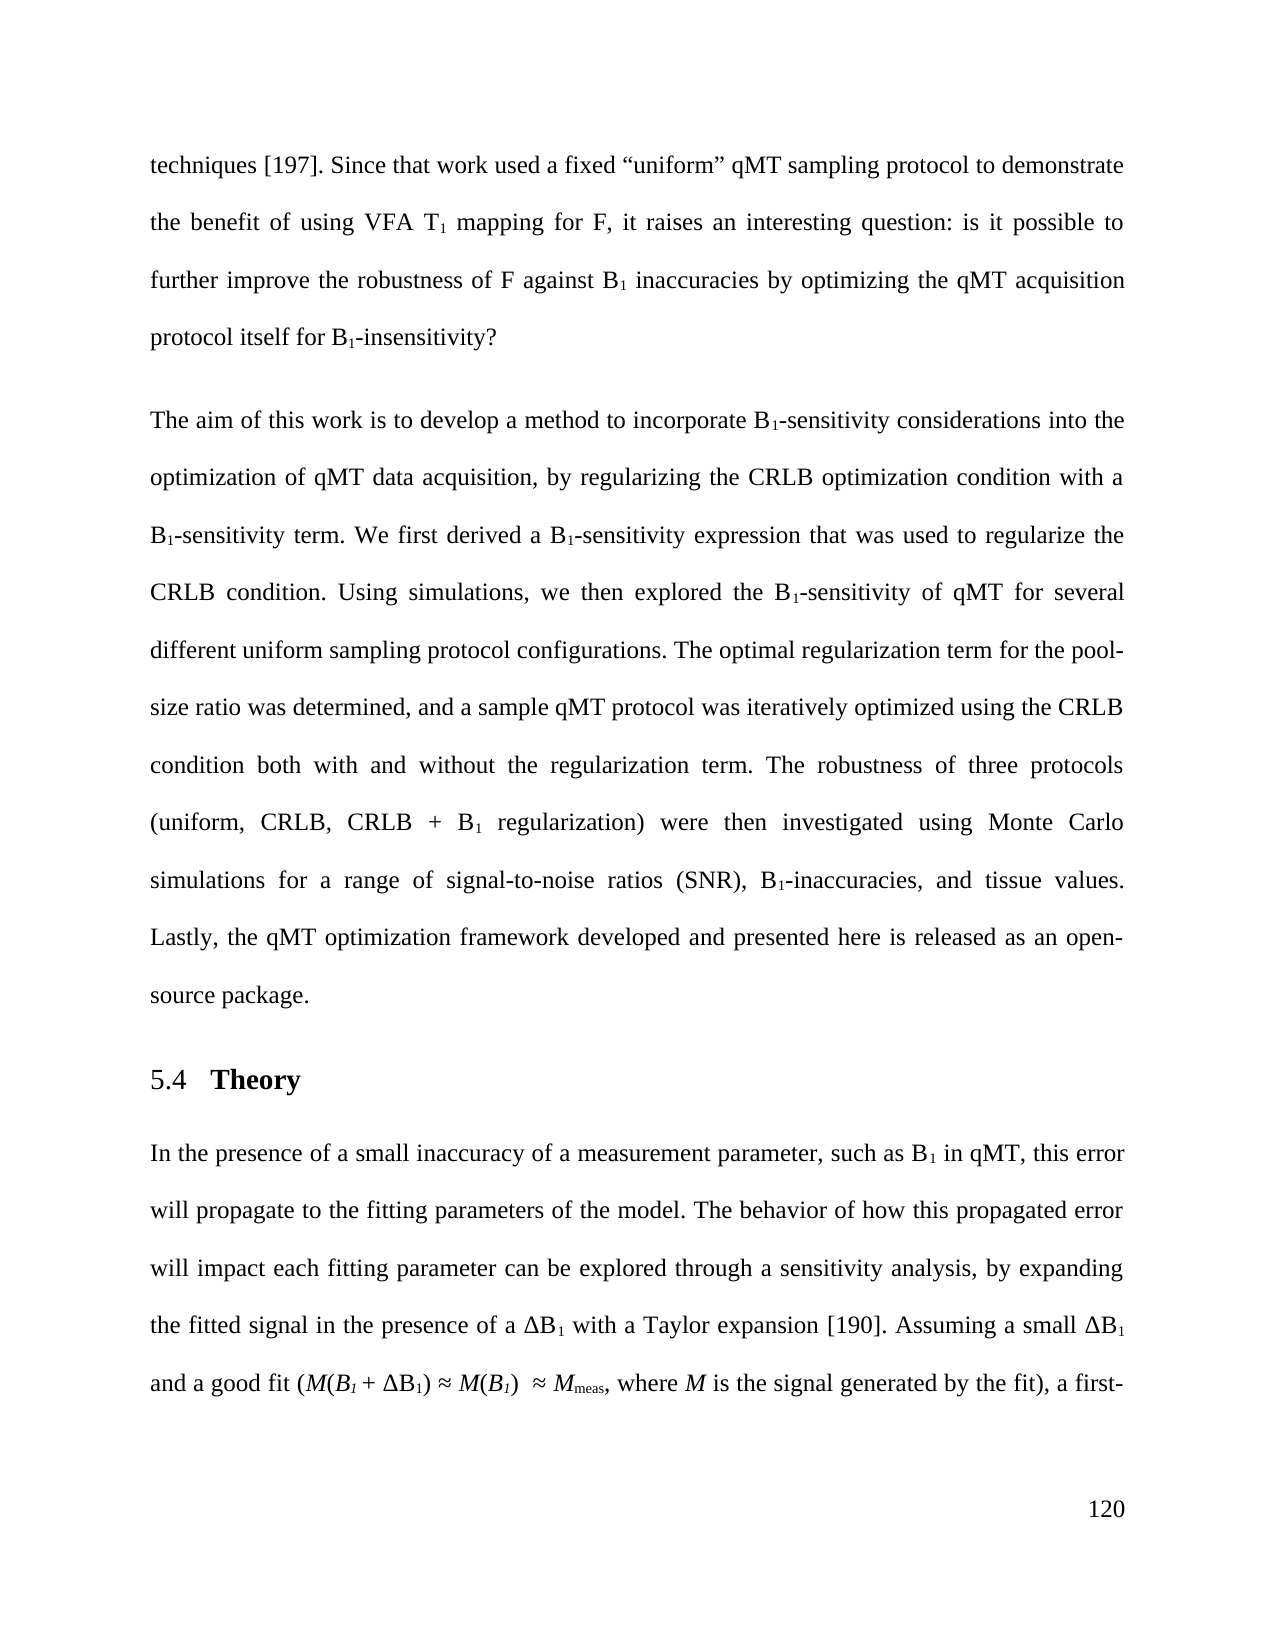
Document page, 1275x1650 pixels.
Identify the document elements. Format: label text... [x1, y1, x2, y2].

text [150, 1138, 1125, 1397]
subtitle Theory [150, 1062, 1125, 1096]
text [150, 150, 1125, 351]
text The aim of this work is to develop a method to incorporate B1-sensitivity considerations into the optimization of qMT data acquisition, by regularizing the CRLB optimization condition with a B1-sensitivity term. We first derived a B1-sensitivity expression that was used to regularize the CRLB condition. Using simulations, we then explored the B1-sensitivity of qMT for several different uniform sampling protocol configurations. The optimal regularization term for the pool-size ratio was determined, and a sample qMT protocol was iteratively optimized using the CRLB condition both with and without the regularization term. The robustness of three protocols (uniform, CRLB, CRLB + B1 regularization) were then investigated using Monte Carlo simulations for a range of signal-to-noise ratios (SNR), B1-inaccuracies, and tissue values. Lastly, the qMT optimization framework developed and presented here is released as an open-source package. [150, 405, 1125, 1009]
